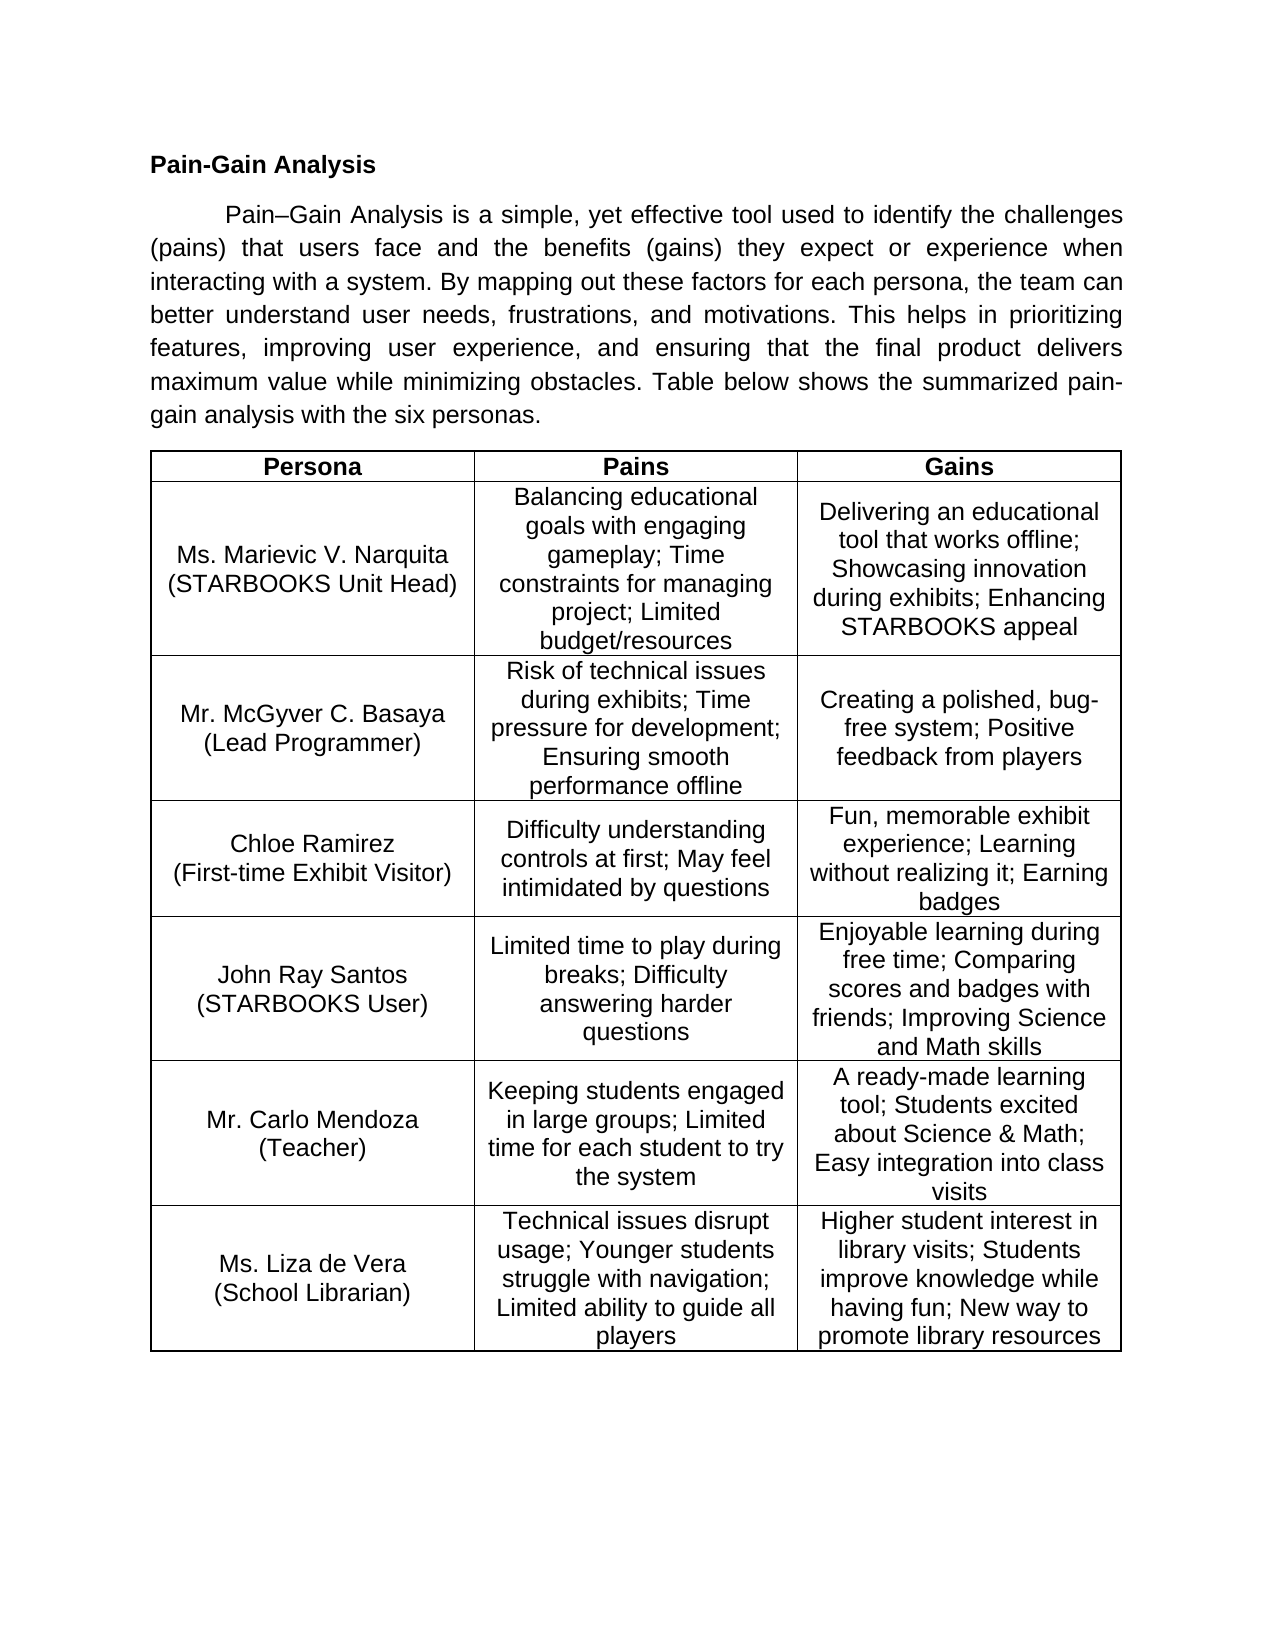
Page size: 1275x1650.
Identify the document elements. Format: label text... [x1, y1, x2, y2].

table_header Gains [798, 452, 1120, 481]
table_cell Ms. Marievic V. Narquita (STARBOOKS Unit Head) [152, 482, 474, 655]
table_cell Risk of technical issues during exhibits; Time pressure for development; Ensuring smooth performance offline [475, 656, 797, 799]
table_cell Technical issues disrupt usage; Younger students struggle with navigation; Limited ability to guide all players [475, 1206, 797, 1350]
table_cell Balancing educational goals with engaging gameplay; Time constraints for managing project; Limited budget/resources [475, 482, 797, 655]
table_cell Keeping students engaged in large groups; Limited time for each student to try the system [475, 1061, 797, 1205]
text Pain–Gain Analysis is a simple, yet effective tool used to identify the challenges (pains) that users face and the benefits (gains) they expect or experience when interacting with a system. By mapping out these factors for each persona, the team can better understand user needs, frustrations, and motivations. This helps in prioritizing features, improving user experience, and ensuring that the final product delivers maximum value while minimizing obstacles. Table below shows the summarized pain-gain analysis with the six personas. [150, 200, 1125, 429]
table_cell A ready-made learning tool; Students excited about Science & Math; Easy integration into class visits [798, 1061, 1120, 1205]
table_cell Difficulty understanding controls at first; May feel intimidated by questions [475, 801, 797, 916]
text Pain-Gain Analysis [150, 150, 1125, 179]
table_cell Delivering an educational tool that works offline; Showcasing innovation during exhibits; Enhancing STARBOOKS appeal [798, 482, 1120, 655]
table_cell Mr. Carlo Mendoza (Teacher) [152, 1061, 474, 1205]
table_cell Fun, memorable exhibit experience; Learning without realizing it; Earning badges [798, 801, 1120, 916]
table_cell John Ray Santos (STARBOOKS User) [152, 917, 474, 1060]
table_cell Creating a polished, bug-free system; Positive feedback from players [798, 656, 1120, 799]
table_header Persona [152, 452, 474, 481]
table_header Pains [475, 452, 797, 481]
table_cell Higher student interest in library visits; Students improve knowledge while having fun; New way to promote library resources [798, 1206, 1120, 1350]
table_cell Chloe Ramirez (First-time Exhibit Visitor) [152, 801, 474, 916]
table_cell Enjoyable learning during free time; Comparing scores and badges with friends; Improving Science and Math skills [798, 917, 1120, 1060]
table_cell Limited time to play during breaks; Difficulty answering harder questions [475, 917, 797, 1060]
table_cell Mr. McGyver C. Basaya (Lead Programmer) [152, 656, 474, 799]
table_cell Ms. Liza de Vera (School Librarian) [152, 1206, 474, 1350]
